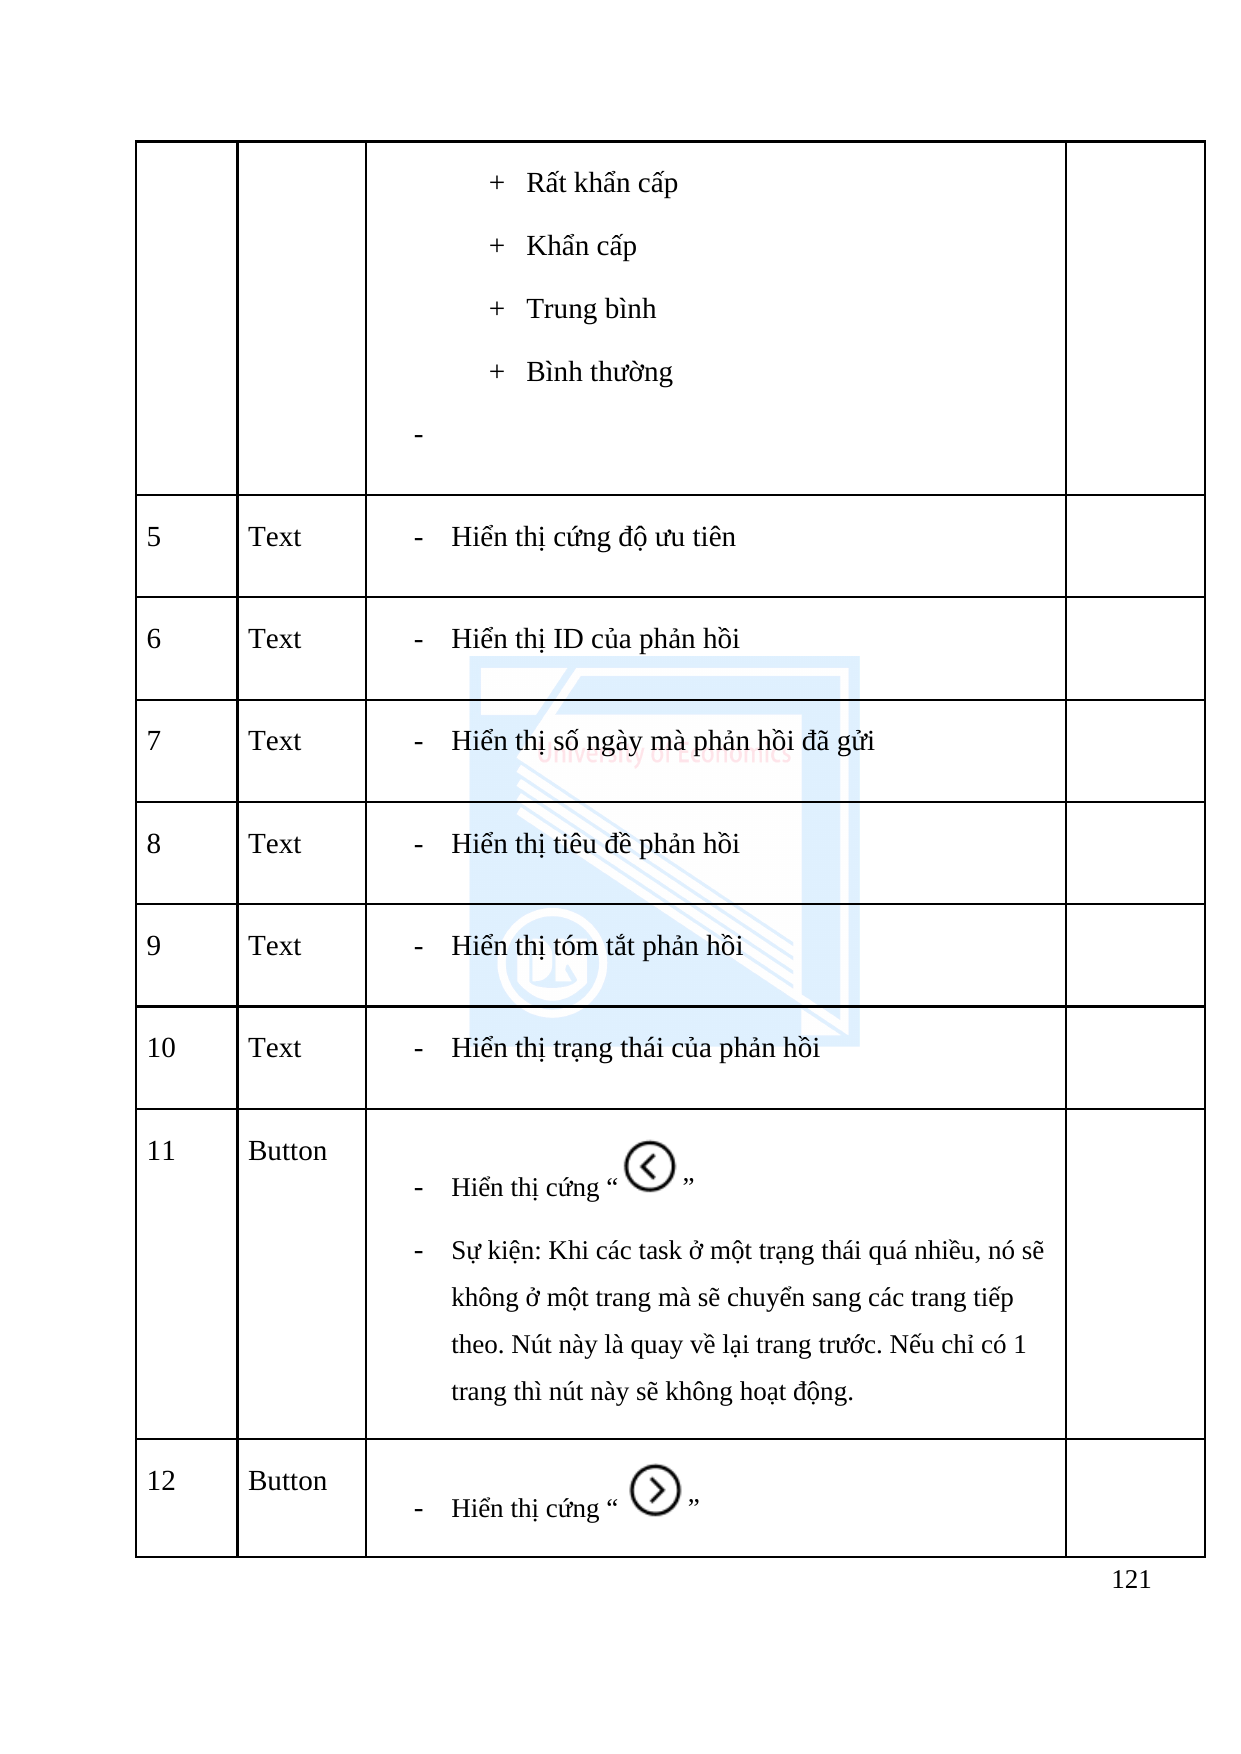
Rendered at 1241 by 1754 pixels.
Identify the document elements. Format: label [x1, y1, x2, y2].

picture [618, 1132, 683, 1197]
picture [625, 1463, 688, 1518]
